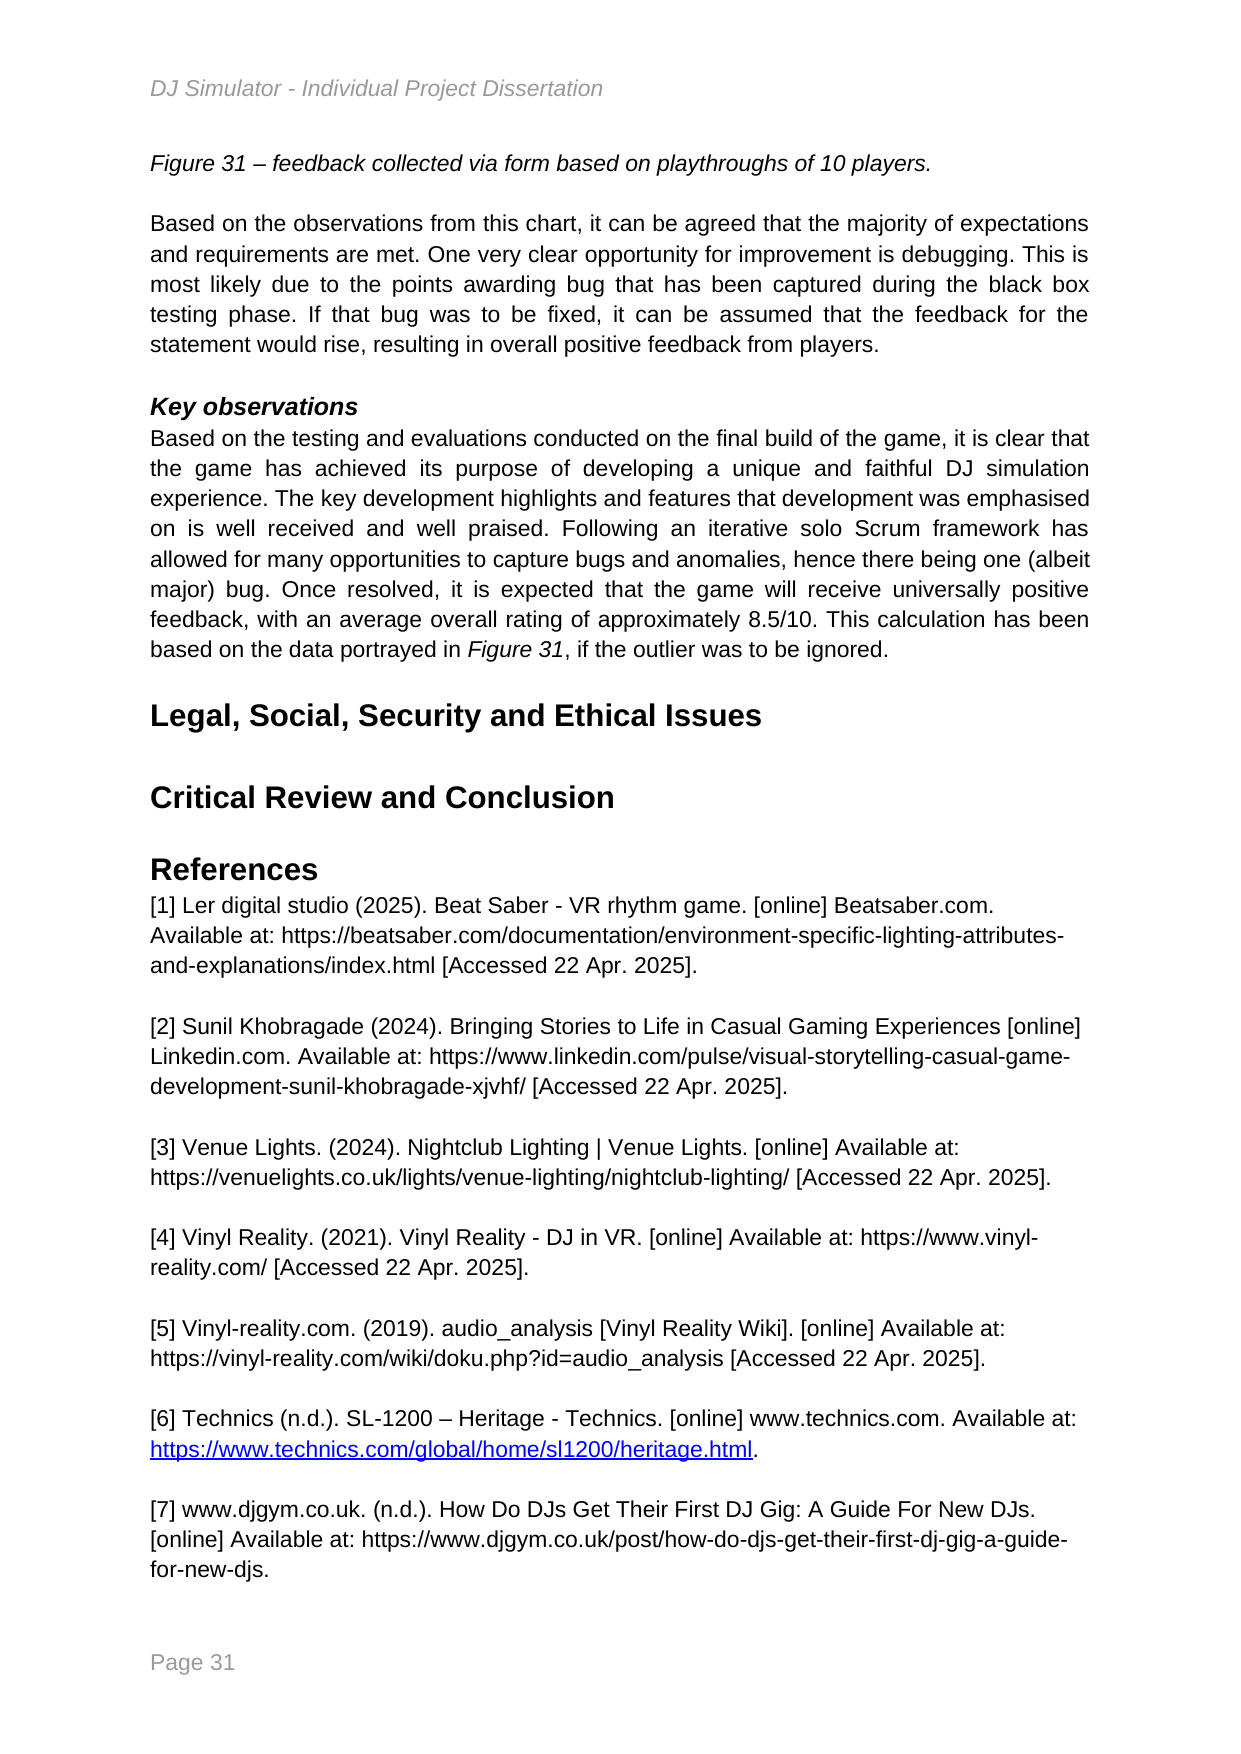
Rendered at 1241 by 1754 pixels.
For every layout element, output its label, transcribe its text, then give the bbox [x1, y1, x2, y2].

subtitle Key observations [150, 392, 1090, 420]
text [2] Sunil Khobragade (2024). Bringing Stories to Life in Casual Gaming Experiences [online] Linkedin.com. Available at: https://www.linkedin.com/pulse/visual-storytelling-casual-game-development-sunil-khobragade-xjvhf/ [Accessed 22 Apr. 2025]. [150, 1013, 1090, 1099]
text [3] Venue Lights. (2024). Nightclub Lighting | Venue Lights. [online] Available at: https://venuelights.co.uk/lights/venue-lighting/nightclub-lighting/ [Accessed 22 Apr. 2025]. [150, 1133, 1090, 1190]
text [1] Ler digital studio (2025). Beat Saber - VR rhythm game. [online] Beatsaber.com. Available at: https://beatsaber.com/documentation/environment-specific-lighting-attributes-and-explanations/index.html [Accessed 22 Apr. 2025]. [150, 892, 1090, 978]
text Figure 31 – feedback collected via form based on playthroughs of 10 players. [150, 150, 1090, 176]
text [4] Vinyl Reality. (2021). Vinyl Reality - DJ in VR. [online] Available at: https://www.vinyl-reality.com/ [Accessed 22 Apr. 2025]. [150, 1224, 1090, 1281]
subtitle Legal, Social, Security and Ethical Issues [150, 697, 1090, 732]
text [7] www.djgym.co.uk. (n.d.). How Do DJs Get Their First DJ Gig: A Guide For New DJs. [online] Available at: https://www.djgym.co.uk/post/how-do-djs-get-their-first-dj-gig-a-guide-for-new-djs. [150, 1496, 1090, 1583]
text Based on the observations from this chart, it can be agreed that the majority of expectations and requirements are met. One very clear opportunity for improvement is debugging. This is most likely due to the points awarding bug that has been captured during the black box testing phase. If that bug was to be fixed, it can be assumed that the feedback for the statement would rise, resulting in overall positive feedback from players. [150, 210, 1090, 358]
subtitle References [150, 851, 1090, 886]
text [6] Technics (n.d.). SL-1200 ‒ Heritage - Technics. [online] www.technics.com. Available at: https://www.technics.com/global/home/sl1200/heritage.html. [150, 1405, 1090, 1462]
text [5] Vinyl-reality.com. (2019). audio_analysis [Vinyl Reality Wiki]. [online] Available at: https://vinyl-reality.com/wiki/doku.php?id=audio_analysis [Accessed 22 Apr. 2025]. [150, 1315, 1090, 1371]
text Based on the testing and evaluations conducted on the final build of the game, it is clear that the game has achieved its purpose of developing a unique and faithful DJ simulation experience. The key development highlights and features that development was emphasised on is well received and well praised. Following an iterative solo Scrum framework has allowed for many opportunities to capture bugs and anomalies, hence there being one (albeit major) bug. Once resolved, it is expected that the game will receive universally positive feedback, with an average overall rating of approximately 8.5/10. This calculation has been based on the data portrayed in Figure 31, if the outlier was to be ignored. [150, 425, 1090, 662]
subtitle Critical Review and Conclusion [150, 779, 1090, 815]
